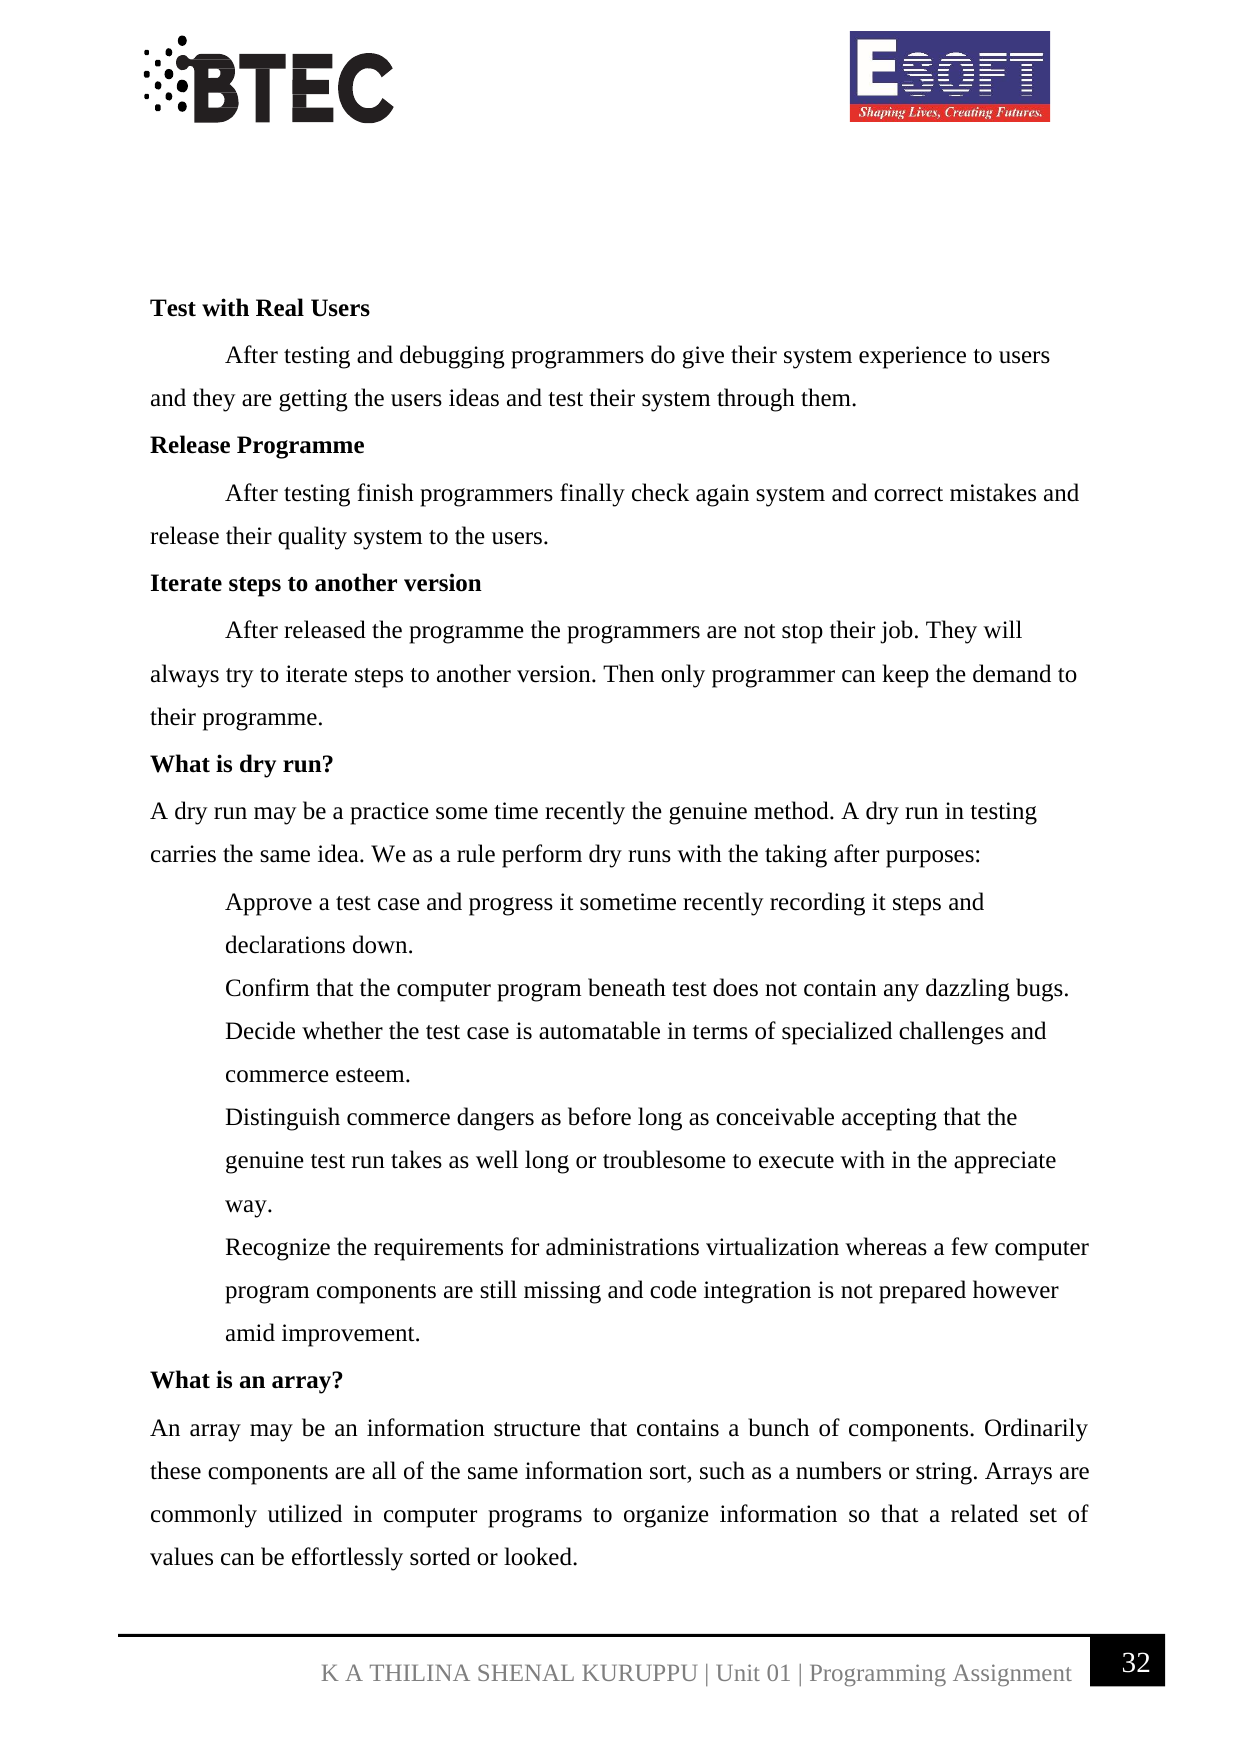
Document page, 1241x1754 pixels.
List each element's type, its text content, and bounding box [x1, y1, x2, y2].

text Iterate steps to another version [150, 568, 1090, 597]
text Test with Real Users [150, 293, 1090, 322]
list Recognize the requirements for administrations virtualization whereas a few computer program components are still missing and code integration is not prepared however amid improvement. [225, 1232, 1090, 1347]
list Approve a test case and progress it sometime recently recording it steps and declarations down. [225, 887, 1090, 959]
text An array may be an information structure that contains a bunch of components. Ordinarily these components are all of the same information sort, such as a numbers or string. Arrays are commonly utilized in computer programs to organize information so that a related set of values can be effortlessly sorted or looked. [150, 1413, 1090, 1571]
text What is an array? [150, 1365, 1090, 1394]
text A dry run may be a practice some time recently the genuine method. A dry run in testing carries the same idea. We as a rule perform dry runs with the taking after purposes: [150, 796, 1090, 868]
text After testing finish programmers finally check again system and correct mistakes and release their quality system to the users. [150, 478, 1090, 550]
text What is dry run? [150, 749, 1090, 778]
list Decide whether the test case is automatable in terms of specialized challenges and commerce esteem. [225, 1016, 1090, 1088]
list Confirm that the computer program beneath test does not contain any dazzling bugs. [225, 973, 1090, 1002]
text After released the programme the programmers are not stop their job. They will always try to iterate steps to another version. Then only programmer can keep the demand to their programme. [150, 616, 1090, 731]
text Release Programme [150, 431, 1090, 459]
picture [849, 31, 1051, 122]
text After testing and debugging programmers do give their system experience to users and they are getting the users ideas and test their system through them. [150, 340, 1090, 412]
list Distinguish commerce dangers as before long as conceivable accepting that the genuine test run takes as well long or troublesome to execute with in the appreciate way. [225, 1102, 1090, 1217]
